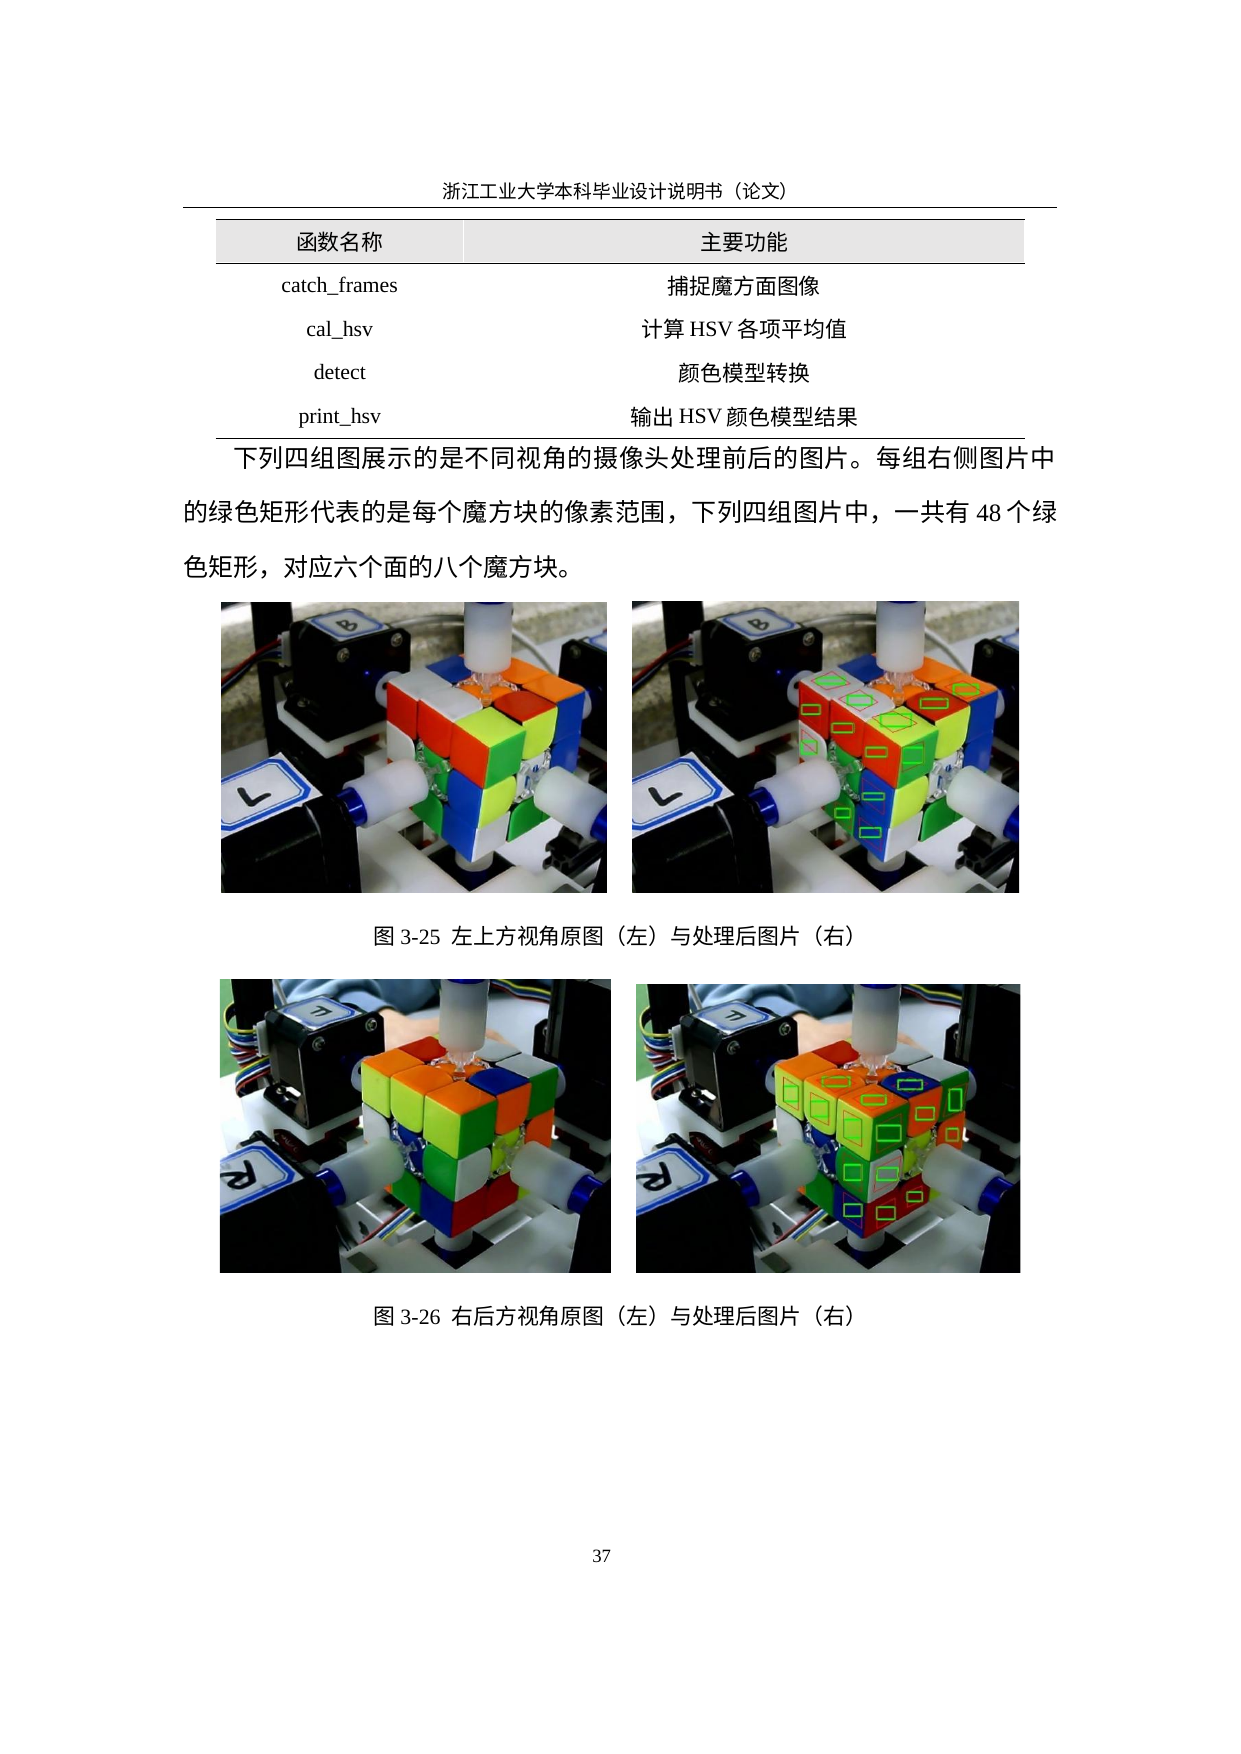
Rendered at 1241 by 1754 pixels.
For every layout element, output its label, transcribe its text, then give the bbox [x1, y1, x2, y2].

text 下列四组图展示的是不同视角的摄像头处理前后的图片。每组右侧图片中的绿色矩形代表的是每个魔方块的像素范围，下列四组图片中，一共有48个绿色矩形，对应六个面的八个魔方块。 [183, 438, 1057, 583]
picture [632, 601, 1020, 893]
table_cell catch_frames [216, 264, 463, 306]
table_cell detect [216, 350, 463, 394]
table_cell print_hsv [216, 394, 463, 437]
picture [221, 602, 607, 893]
table_cell 计算HSV各项平均值 [464, 306, 1024, 350]
table_cell 输出HSV颜色模型结果 [464, 394, 1024, 437]
table_header 函数名称 [216, 220, 463, 262]
picture [219, 979, 611, 1273]
table_cell cal_hsv [216, 306, 463, 350]
picture [636, 984, 1021, 1273]
table_header 主要功能 [464, 220, 1024, 262]
table_cell 捕捉魔方面图像 [464, 264, 1024, 306]
table_cell 颜色模型转换 [464, 350, 1024, 394]
